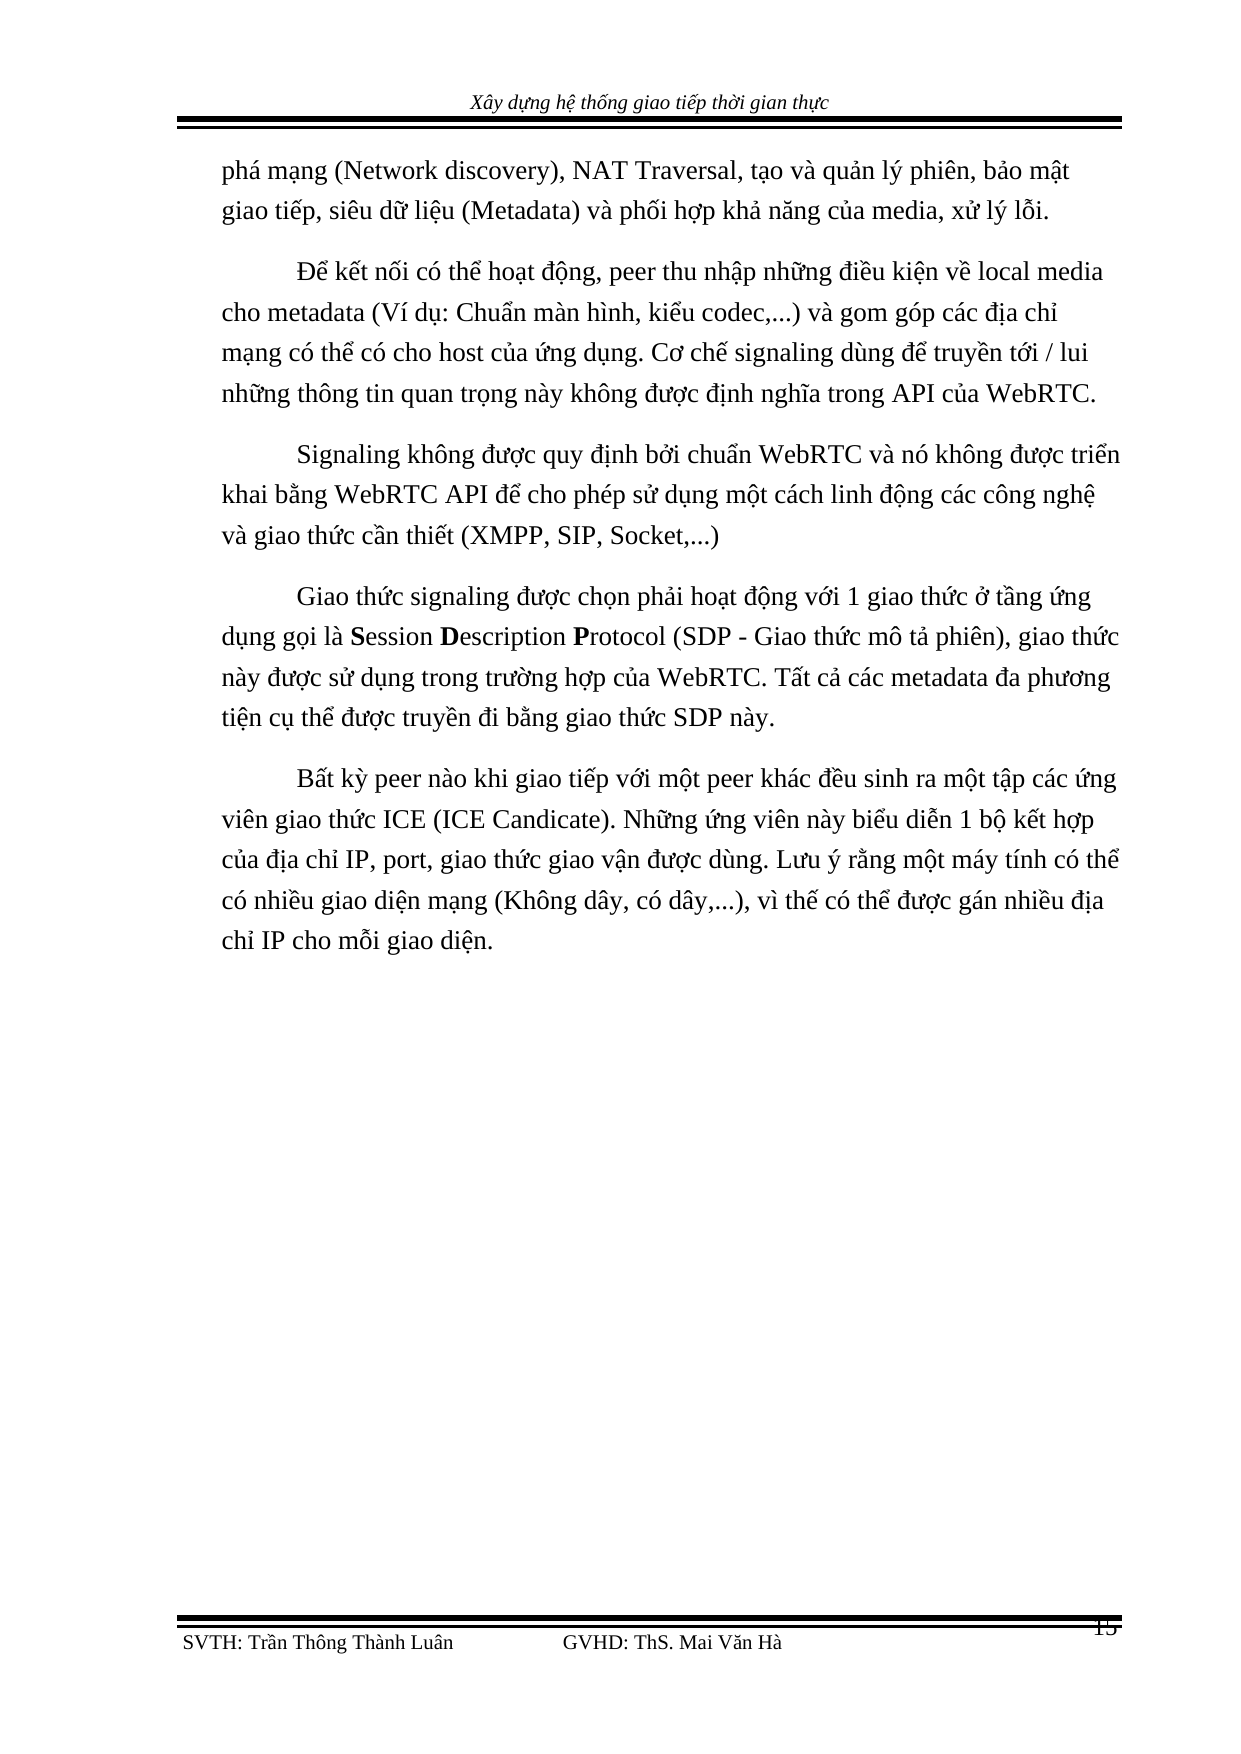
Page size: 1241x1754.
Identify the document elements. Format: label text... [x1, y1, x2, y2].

text Signaling không được quy định bởi chuẩn WebRTC và nó không được triển khai bằng WebRTC API để cho phép sử dụng một cách linh động các công nghệ và giao thức cần thiết (XMPP, SIP, Socket,...) [221, 438, 1122, 550]
text Giao thức signaling được chọn phải hoạt động với 1 giao thức ở tầng ứng dụng gọi là Session Description Protocol (SDP - Giao thức mô tả phiên), giao thức này được sử dụng trong trường hợp của WebRTC. Tất cả các metadata đa phương tiện cụ thể được truyền đi bằng giao thức SDP này. [221, 580, 1122, 732]
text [221, 154, 1122, 225]
text Bất kỳ peer nào khi giao tiếp với một peer khác đều sinh ra một tập các ứng viên giao thức ICE (ICE Candicate). Những ứng viên này biểu diễn 1 bộ kết hợp của địa chỉ IP, port, giao thức giao vận được dùng. Lưu ý rằng một máy tính có thể có nhiều giao diện mạng (Không dây, có dây,...), vì thế có thể được gán nhiều địa chỉ IP cho mỗi giao diện. [221, 762, 1122, 955]
text Để kết nối có thể hoạt động, peer thu nhập những điều kiện về local media cho metadata (Ví dụ: Chuẩn màn hình, kiểu codec,...) và gom góp các địa chỉ mạng có thể có cho host của ứng dụng. Cơ chế signaling dùng để truyền tới / lui những thông tin quan trọng này không được định nghĩa trong API của WebRTC. [221, 255, 1122, 408]
